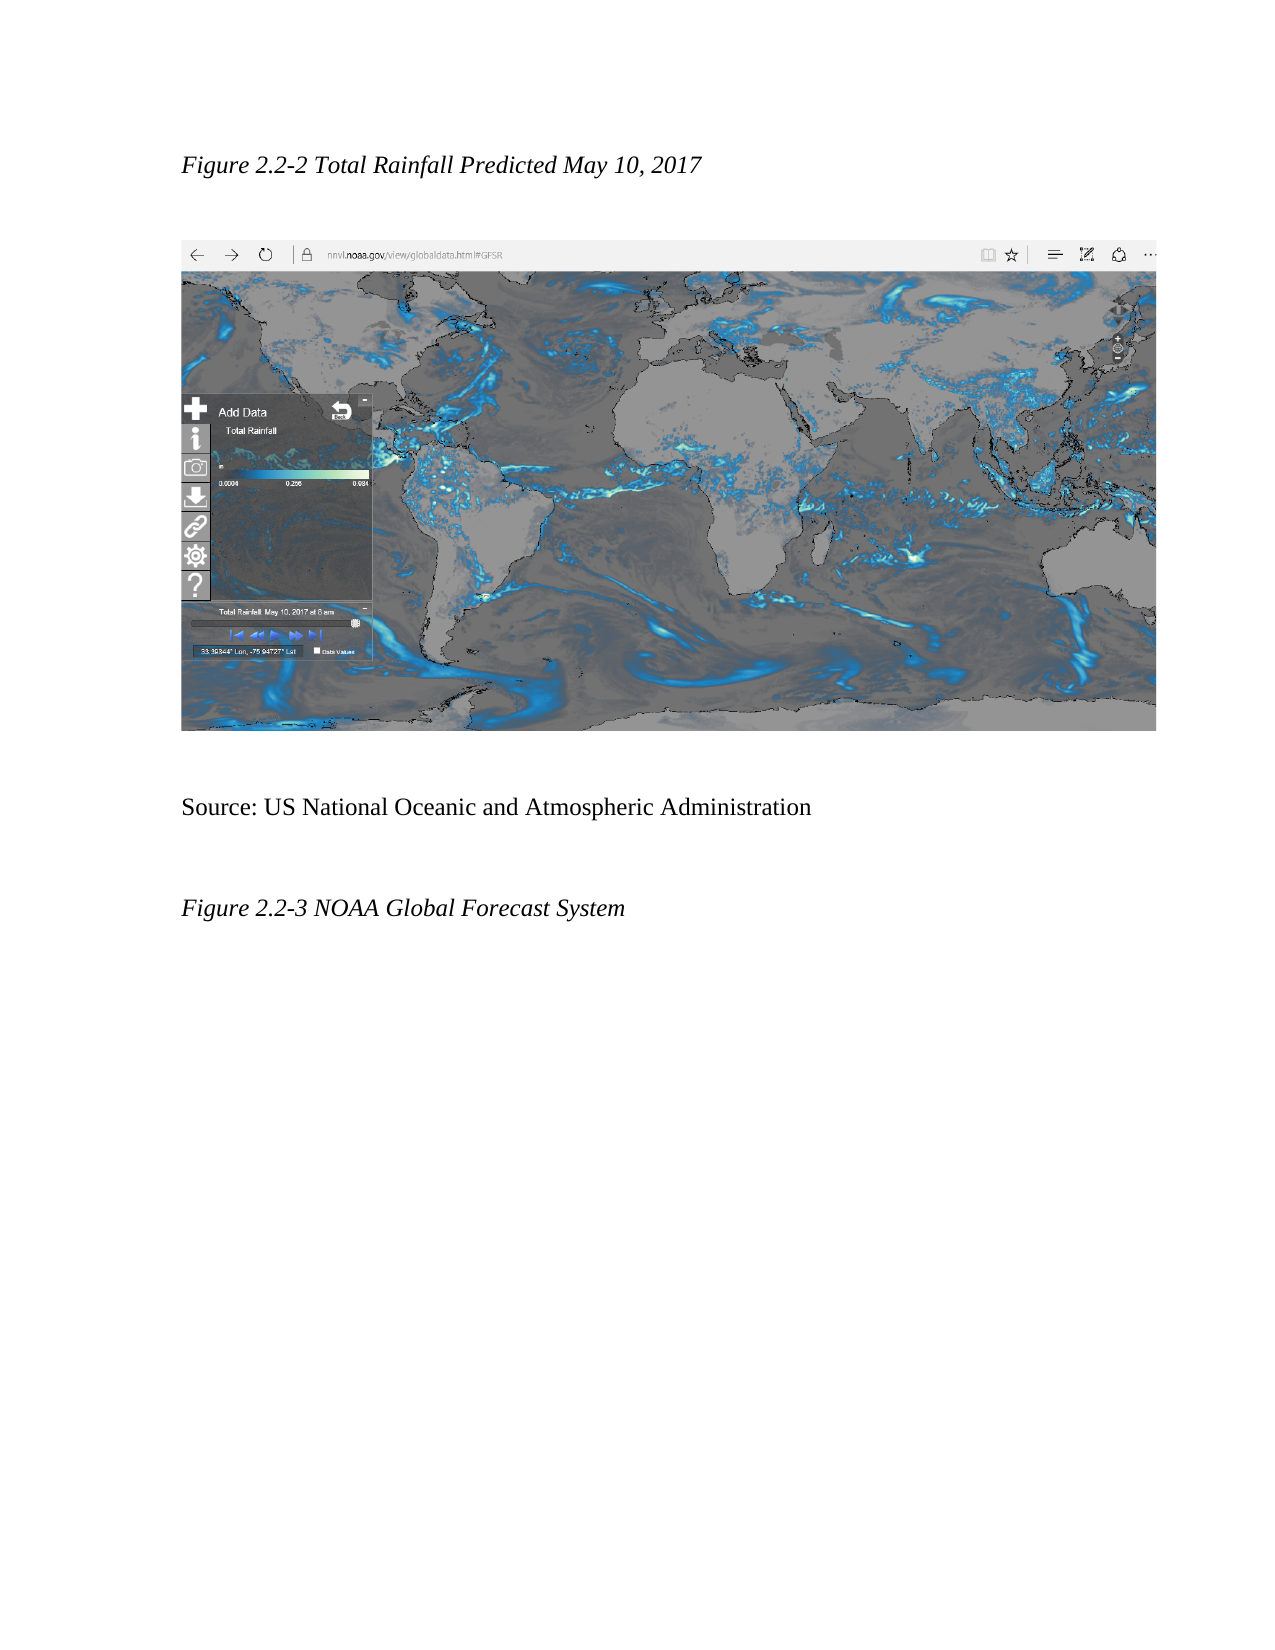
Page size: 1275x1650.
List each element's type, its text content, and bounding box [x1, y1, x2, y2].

picture [181, 240, 1157, 731]
text Figure 2.2-2 Total Rainfall Predicted May 10, 2017 [181, 150, 1094, 179]
text Figure 2.2-3 NOAA Global Forecast System [181, 893, 1094, 921]
text Source: US National Oceanic and Atmospheric Administration [181, 792, 1094, 820]
